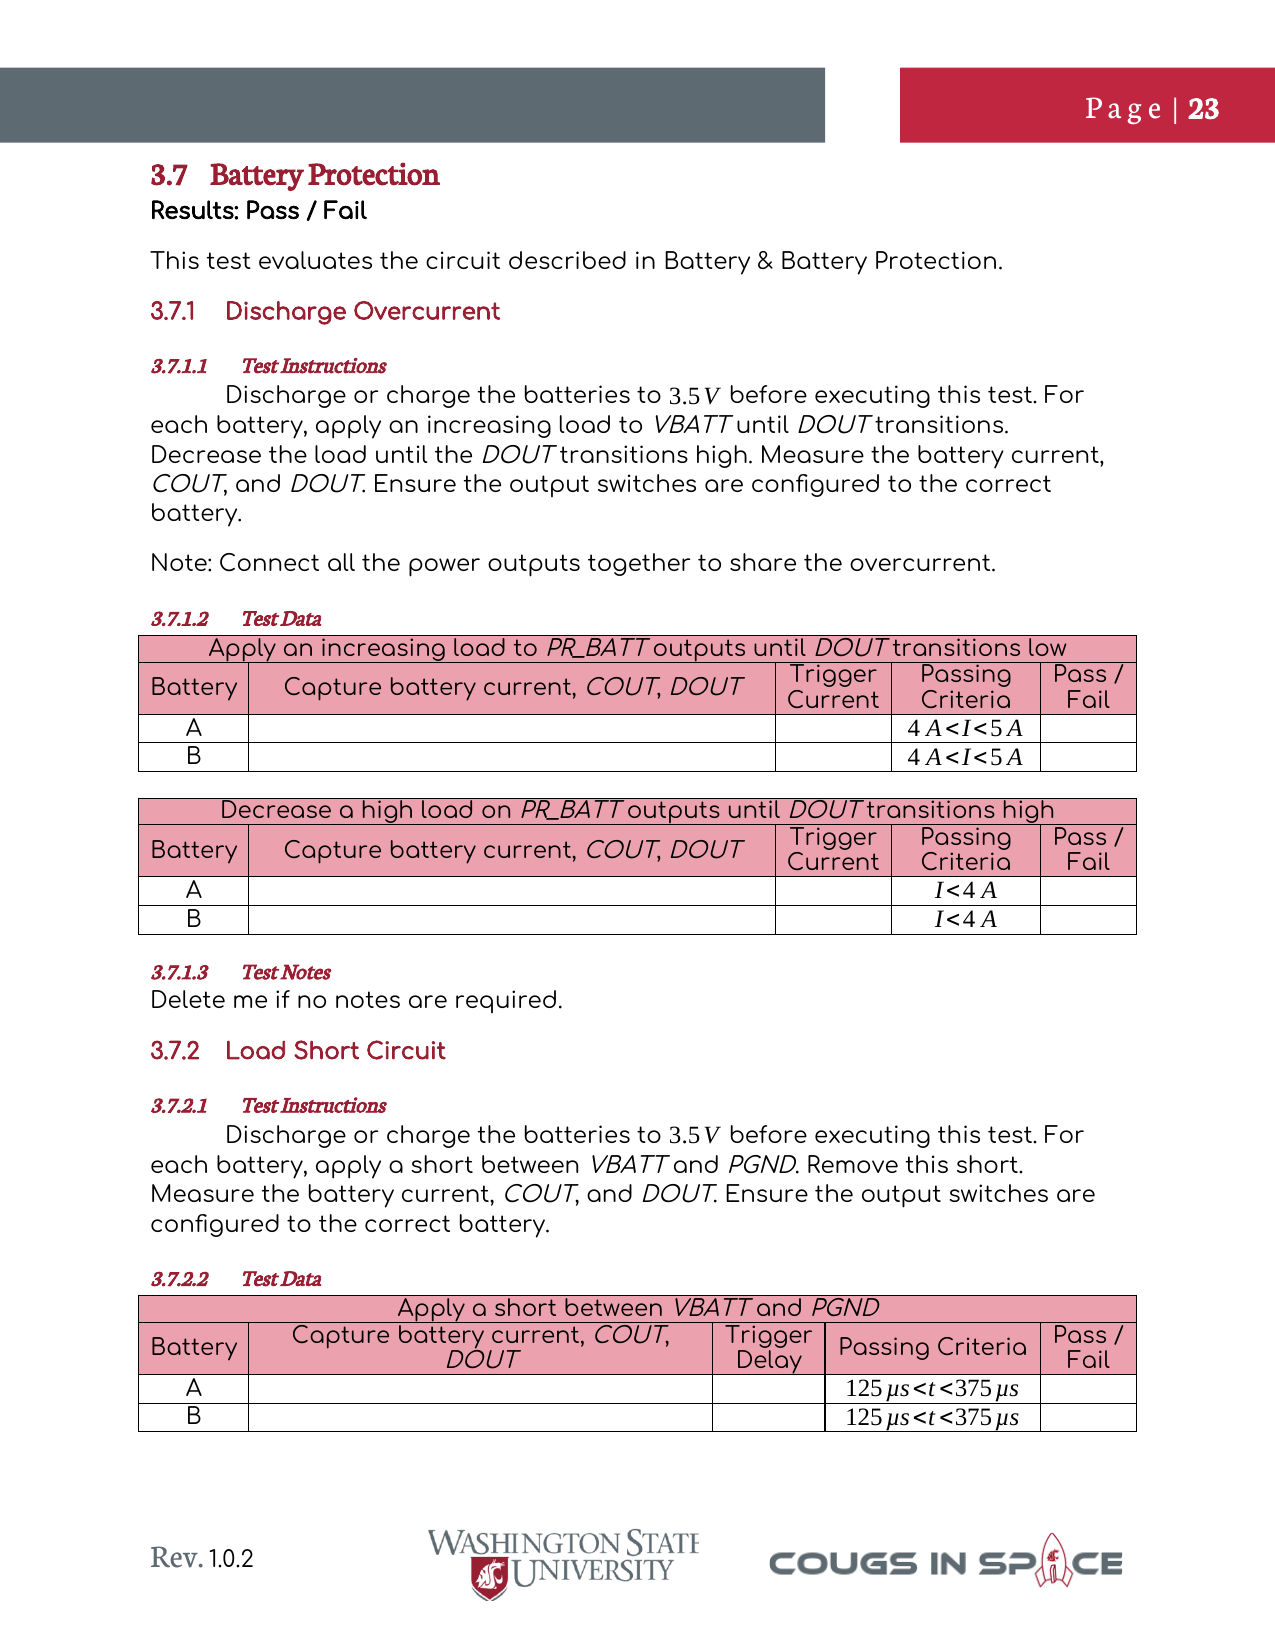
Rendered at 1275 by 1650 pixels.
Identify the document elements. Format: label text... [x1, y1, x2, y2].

table_cell [713, 1404, 824, 1431]
table_cell [826, 1375, 1040, 1402]
table_cell [892, 906, 1040, 933]
table_cell [1041, 877, 1136, 905]
table_cell A [139, 1375, 248, 1402]
table_cell [713, 1375, 824, 1402]
text Results: Pass / Fail [150, 198, 1125, 224]
table_cell [776, 715, 891, 742]
table_cell Capture battery current, COUT, DOUT [249, 1323, 712, 1374]
table_cell [1041, 1375, 1136, 1402]
table_cell Passing Criteria [892, 663, 1040, 714]
table_cell [1041, 715, 1136, 742]
table_cell Trigger Current [776, 663, 891, 714]
table_cell Passing Criteria [826, 1323, 1040, 1374]
table_cell [1041, 1404, 1136, 1431]
table_cell [249, 743, 775, 771]
text Delete me if no notes are required. [150, 988, 1125, 1014]
subtitle Test Data [150, 1262, 1125, 1291]
table_cell [776, 877, 891, 905]
subtitle Test Data [150, 602, 1125, 631]
subtitle Test Instructions [150, 349, 1125, 378]
table_cell [249, 715, 775, 742]
subtitle Battery Protection [150, 150, 1125, 192]
text This test evaluates the circuit described in Battery & Battery Protection. [150, 249, 1125, 274]
table_cell B [139, 743, 248, 771]
table_cell [249, 877, 775, 905]
table_cell Capture battery current, COUT, DOUT [249, 825, 775, 876]
table_cell Pass / Fail [1041, 663, 1136, 714]
text Note: Connect all the power outputs together to share the overcurrent. [150, 552, 1125, 577]
picture [426, 1528, 699, 1601]
table_cell A [139, 877, 248, 905]
text Discharge or charge the batteries to before executing this test. For each battery, apply an increasing load to VBATT until DOUT transitions. Decrease the load until the DOUT transitions high. Measure the battery current, COUT, and DOUT. Ensure the output switches are configured to the correct battery. [150, 382, 1125, 527]
picture [769, 1532, 1123, 1589]
table_cell [892, 877, 1040, 905]
subtitle Test Instructions [150, 1089, 1125, 1118]
table_cell [1041, 743, 1136, 771]
table_cell Passing Criteria [892, 825, 1040, 876]
table_cell Capture battery current, COUT, DOUT [249, 663, 775, 714]
table_header Apply a short between VBATT and PGND [139, 1296, 1136, 1322]
subtitle Discharge Overcurrent [150, 299, 1125, 324]
table_cell Battery [139, 1323, 248, 1374]
table_cell B [139, 906, 248, 933]
table_cell Battery [139, 825, 248, 876]
table_cell [776, 743, 891, 771]
table_header Decrease a high load on PR_BATT outputs until DOUT transitions high [139, 799, 1136, 824]
table_cell [892, 743, 1040, 771]
table_cell [776, 906, 891, 933]
table_cell Trigger Current [776, 825, 891, 876]
subtitle Test Notes [150, 955, 1125, 984]
table_cell [249, 1375, 712, 1402]
table_cell A [139, 715, 248, 742]
table_header Apply an increasing load to PR_BATT outputs until DOUT transitions low [139, 636, 1136, 662]
table_cell B [139, 1404, 248, 1431]
table_cell [826, 1404, 1040, 1431]
table_cell [249, 1404, 712, 1431]
table_cell Trigger Delay [713, 1323, 824, 1374]
table_cell [892, 715, 1040, 742]
table_cell Pass / Fail [1041, 825, 1136, 876]
table_cell [1041, 906, 1136, 933]
table_cell Pass / Fail [1041, 1323, 1136, 1374]
text Discharge or charge the batteries to before executing this test. For each battery, apply a short between VBATT and PGND. Remove this short. Measure the battery current, COUT, and DOUT. Ensure the output switches are configured to the correct battery. [150, 1122, 1125, 1237]
table_cell [249, 906, 775, 933]
table_cell Battery [139, 663, 248, 714]
subtitle Load Short Circuit [150, 1039, 1125, 1064]
